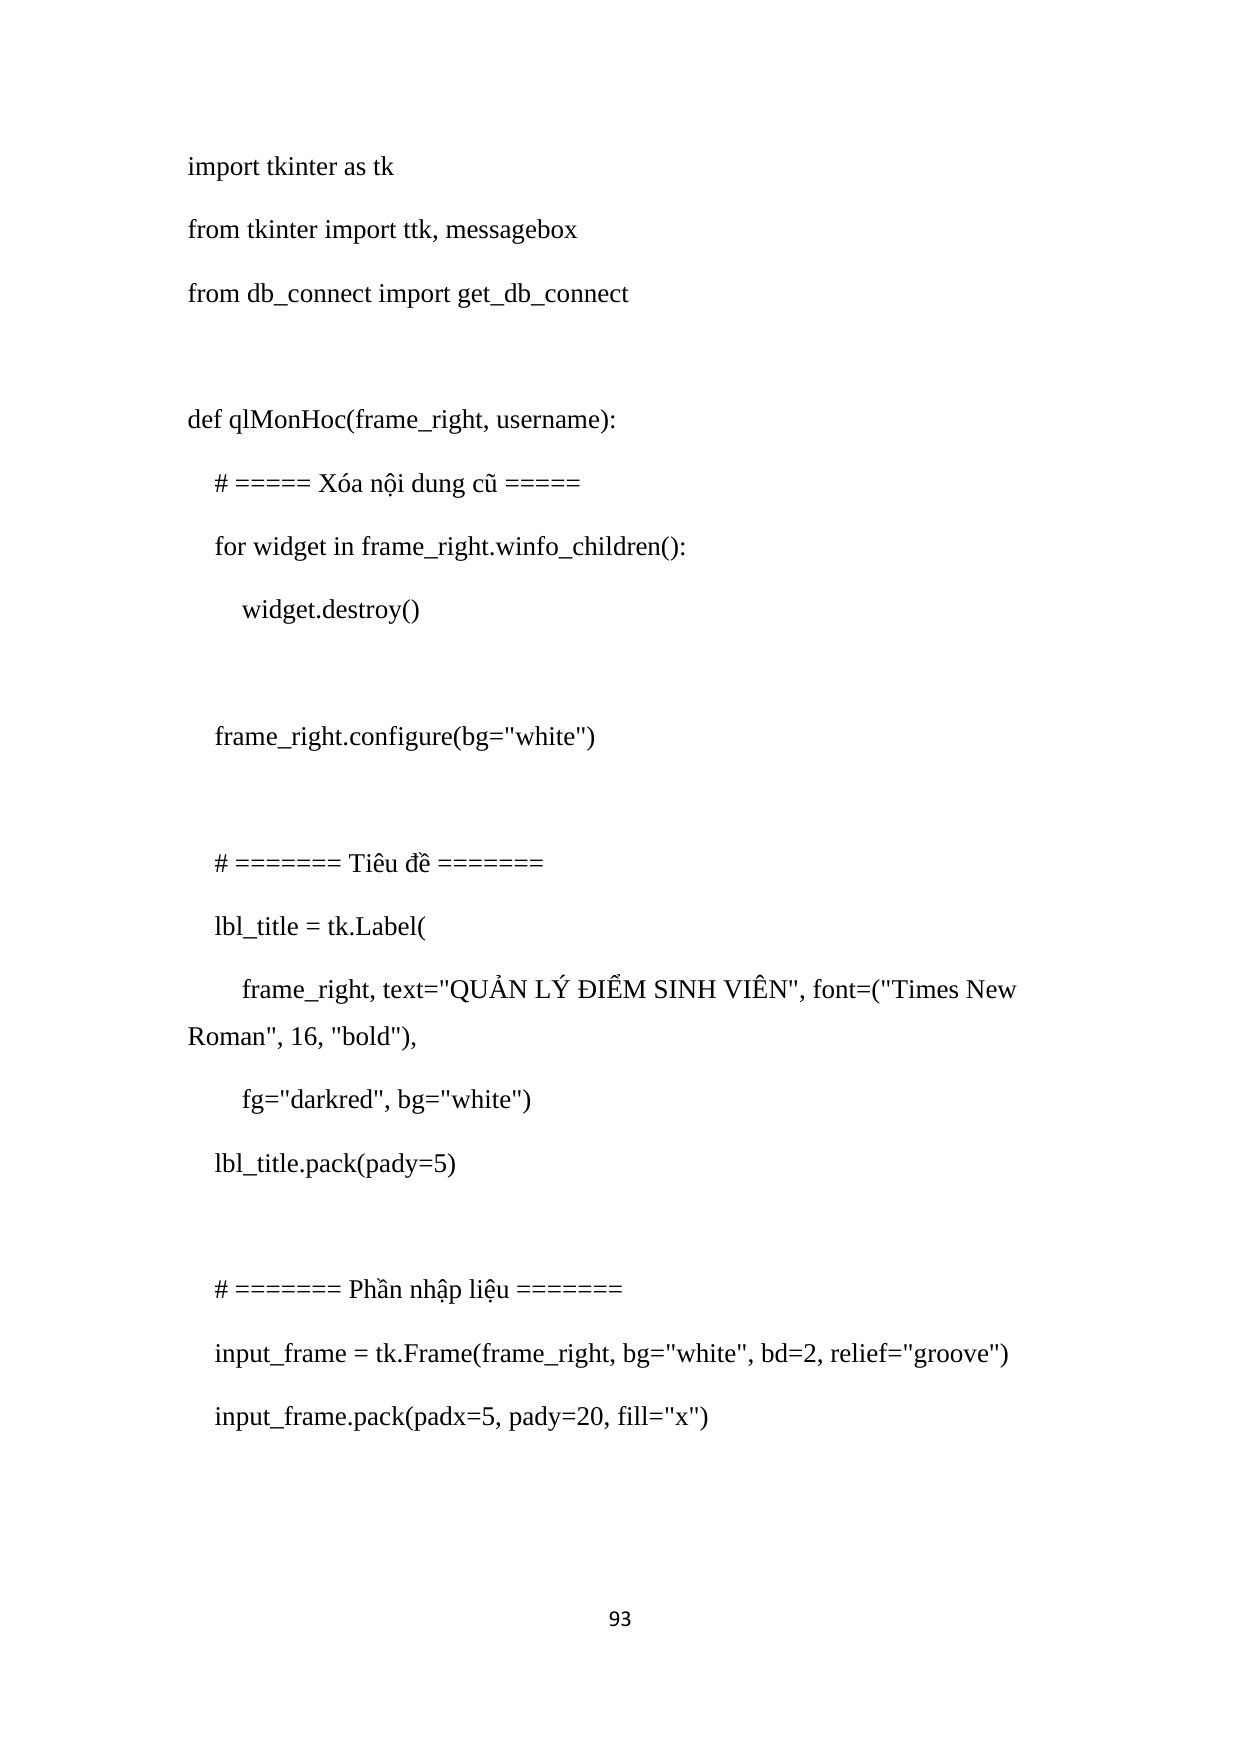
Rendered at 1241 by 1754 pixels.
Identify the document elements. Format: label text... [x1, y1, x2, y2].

text input_frame.pack(padx=5, pady=20, fill="x") [187, 1400, 1053, 1431]
text fg="darkred", bg="white") [187, 1083, 1053, 1114]
text from tkinter import ttk, messagebox [187, 213, 1053, 244]
text input_frame = tk.Frame(frame_right, bg="white", bd=2, relief="groove") [187, 1337, 1053, 1368]
text from db_connect import get_db_connect [187, 277, 1053, 308]
text lbl_title.pack(pady=5) [187, 1147, 1053, 1178]
text # ======= Phần nhập liệu ======= [187, 1273, 1053, 1304]
text import tkinter as tk [187, 150, 1053, 181]
text def qlMonHoc(frame_right, username): [187, 403, 1053, 434]
text # ======= Tiêu đề ======= [187, 847, 1053, 878]
text widget.destroy() [187, 593, 1053, 624]
text # ===== Xóa nội dung cũ ===== [187, 467, 1053, 498]
text lbl_title = tk.Label( [187, 910, 1053, 941]
text frame_right, text="QUẢN LÝ ĐIỂM SINH VIÊN", font=("Times New Roman", 16, "bold"), [187, 973, 1053, 1051]
text frame_right.configure(bg="white") [187, 720, 1053, 751]
text for widget in frame_right.winfo_children(): [187, 530, 1053, 561]
